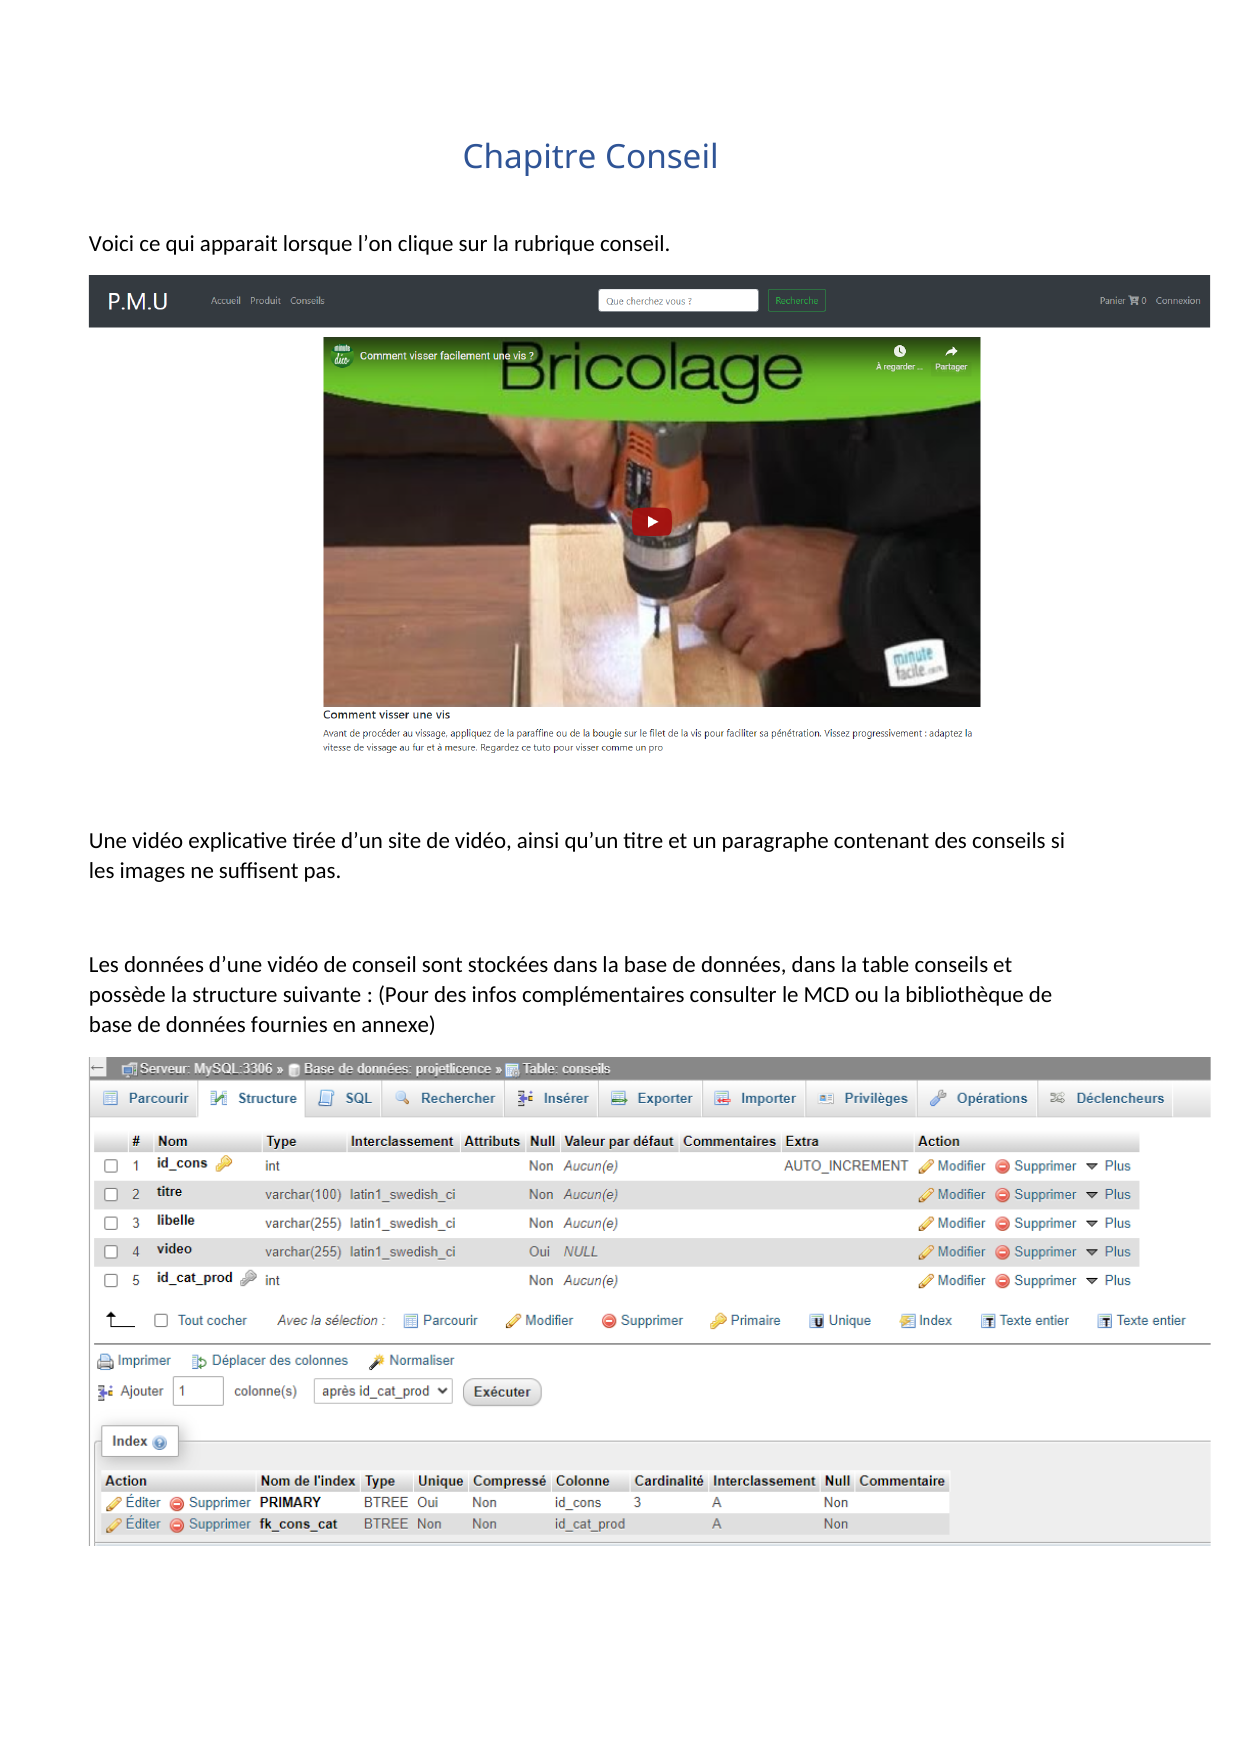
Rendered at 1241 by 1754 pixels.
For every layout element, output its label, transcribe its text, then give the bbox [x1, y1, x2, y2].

text Voici ce qui apparait lorsque l’on clique sur la rubrique conseil. [89, 229, 1092, 257]
picture [88, 1057, 1211, 1546]
text Une vidéo explicative tirée d’un site de vidéo, ainsi qu’un titre et un paragraphe contenant des conseils si les images ne suffisent pas. [89, 826, 1092, 884]
subtitle Chapitre Conseil [89, 133, 1092, 178]
picture [88, 275, 1211, 761]
text Les données d’une vidéo de conseil sont stockées dans la base de données, dans la table conseils et possède la structure suivante : (Pour des infos complémentaires consulter le MCD ou la bibliothèque de base de données fournies en annexe) [89, 950, 1092, 1039]
